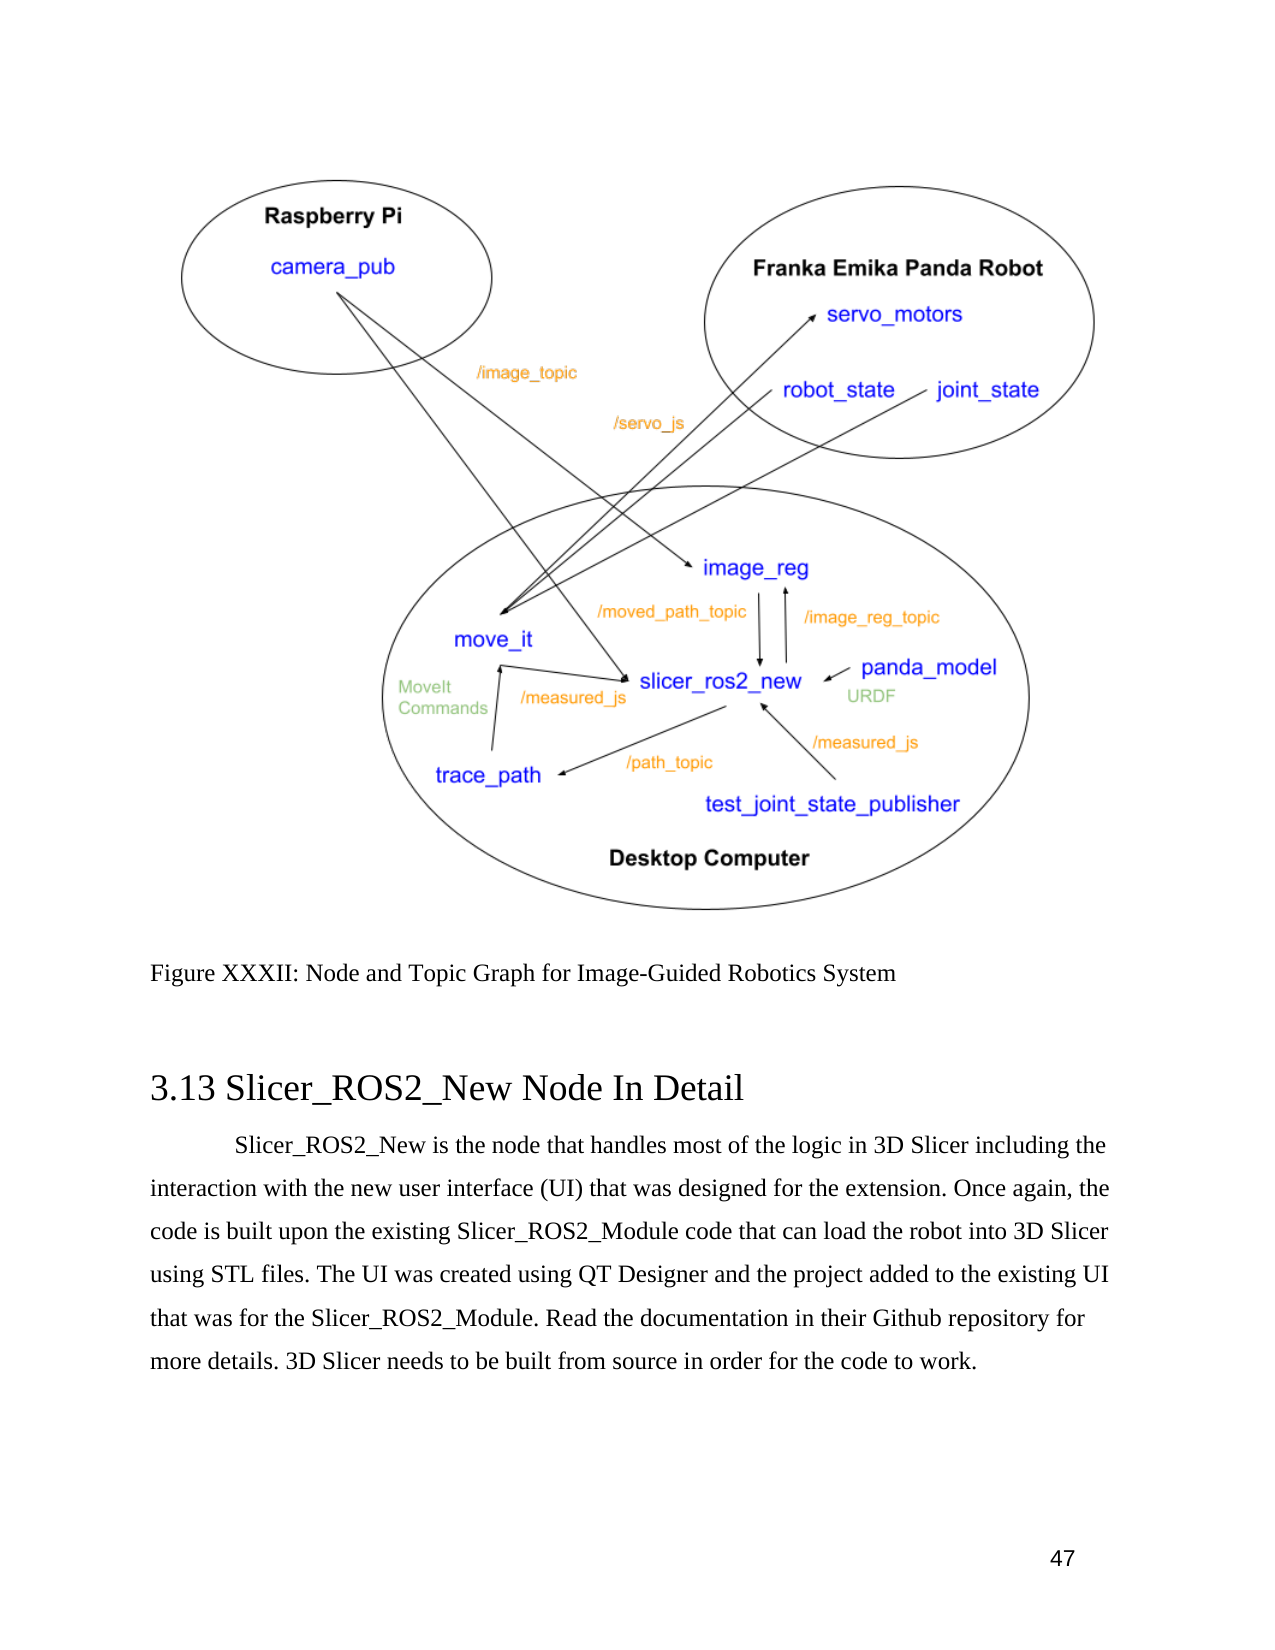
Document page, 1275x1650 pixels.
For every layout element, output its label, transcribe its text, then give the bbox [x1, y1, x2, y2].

text Figure XXXII: Node and Topic Graph for Image-Guided Robotics System [150, 958, 1125, 986]
text 3.13 Slicer_ROS2_New Node In Detail [150, 1065, 1125, 1108]
picture [150, 150, 1121, 945]
text Slicer_ROS2_New is the node that handles most of the logic in 3D Slicer including the interaction with the new user interface (UI) that was designed for the extension. Once again, the code is built upon the existing Slicer_ROS2_Module code that can load the robot into 3D Slicer using STL files. The UI was created using QT Designer and the project added to the existing UI that was for the Slicer_ROS2_Module. Read the documentation in their Github repository for more details. 3D Slicer needs to be built from source in order for the code to work. [150, 1130, 1125, 1374]
